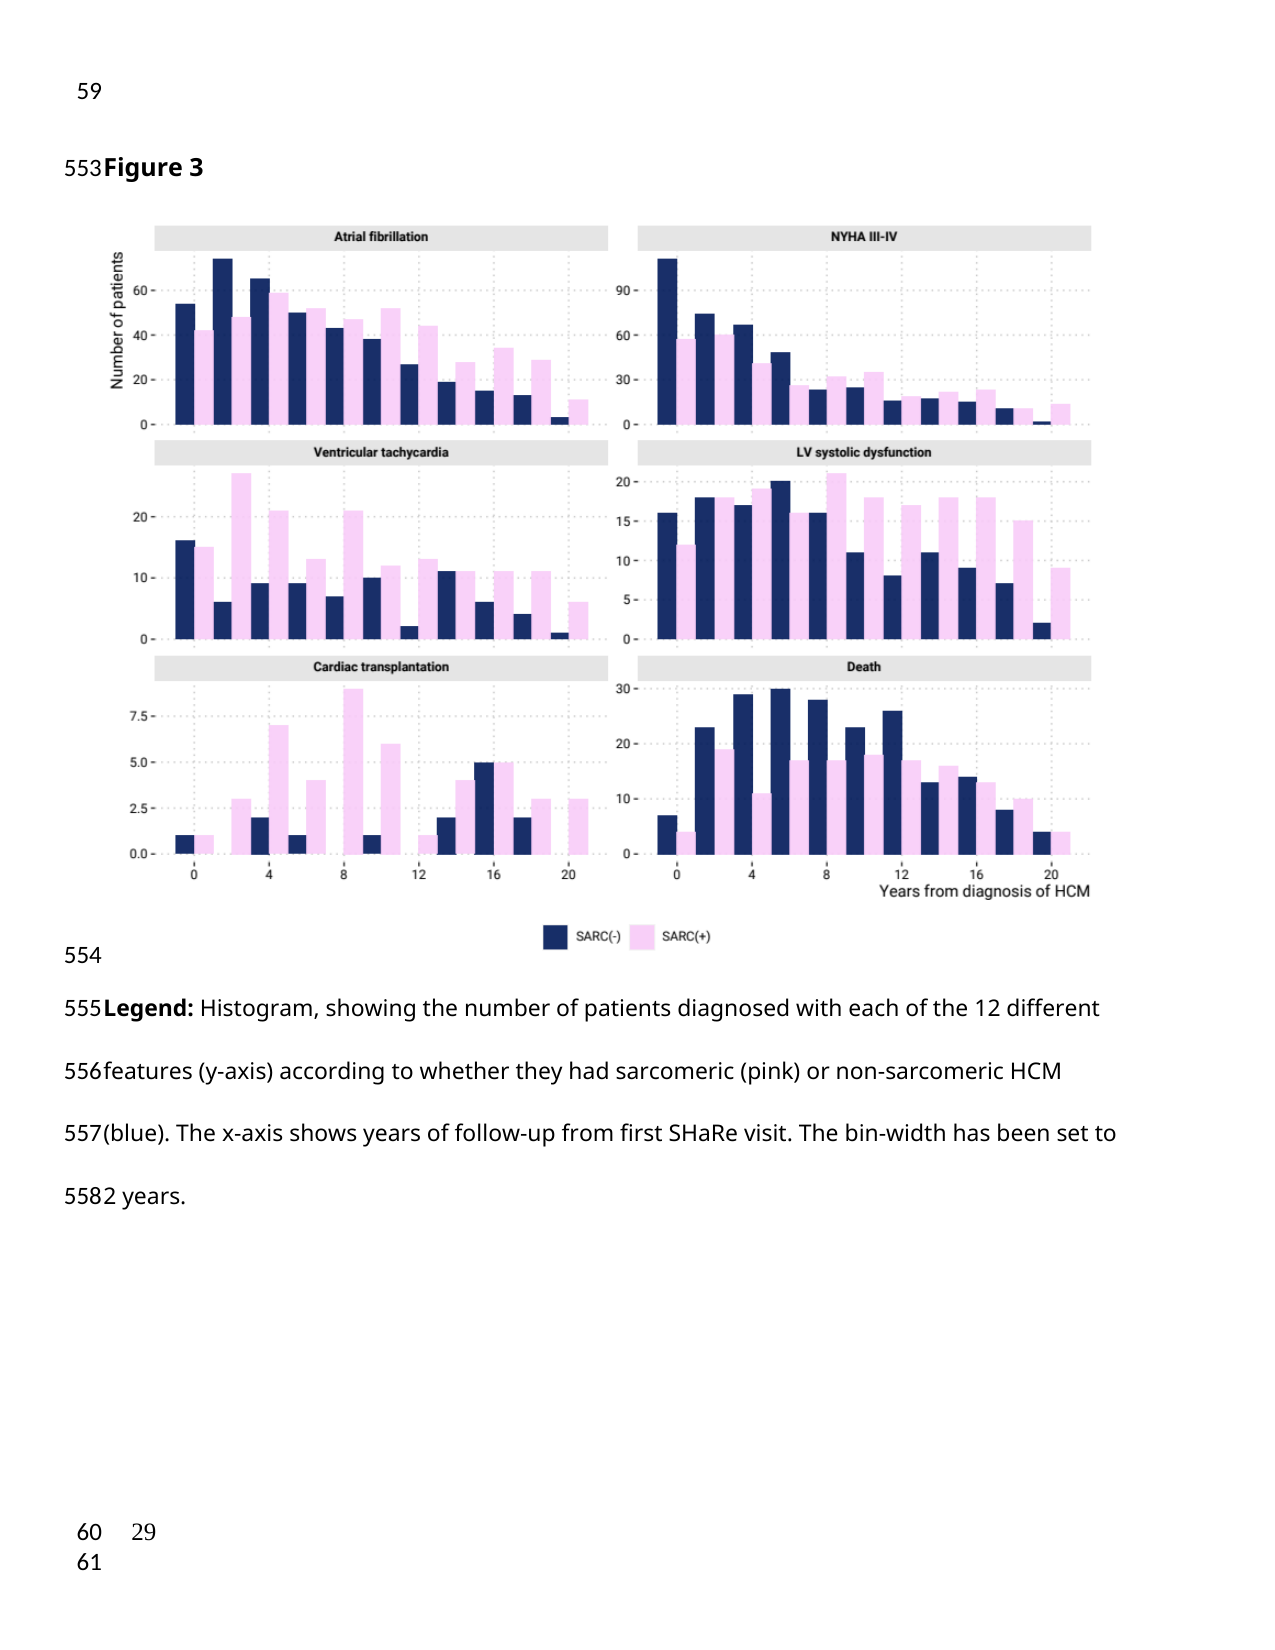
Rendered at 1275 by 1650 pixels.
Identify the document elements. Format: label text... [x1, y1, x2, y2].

text Legend: Histogram, showing the number of patients diagnosed with each of the 12 different features (y-axis) according to whether they had sarcomeric (pink) or non-sarcomeric HCM (blue). The x-axis shows years of follow-up from first SHaRe visit. The bin-width has been set to 2 years. [103, 992, 1125, 1211]
text Figure 3 [103, 150, 1125, 184]
